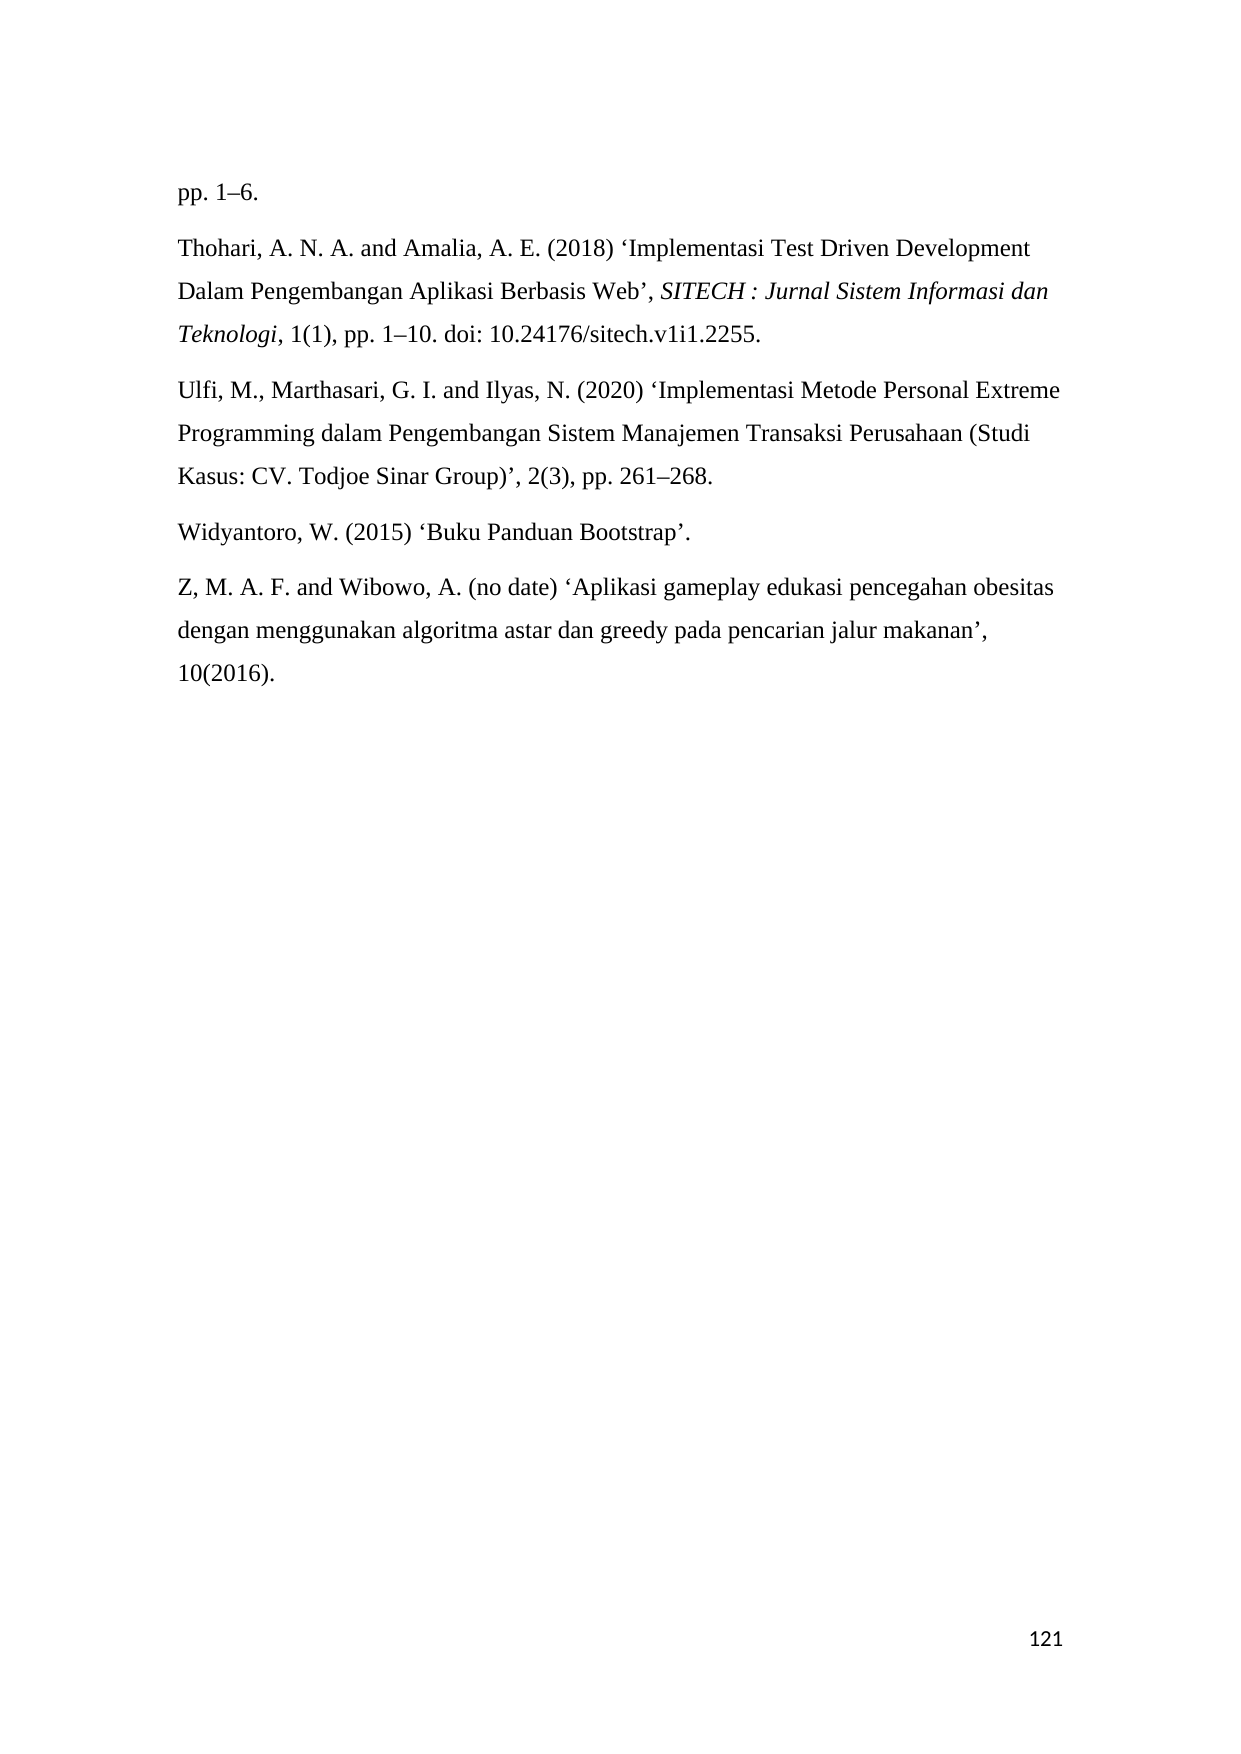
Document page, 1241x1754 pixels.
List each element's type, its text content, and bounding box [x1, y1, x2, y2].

text Ulfi, M., Marthasari, G. I. and Ilyas, N. (2020) ‘Implementasi Metode Personal Extreme Programming dalam Pengembangan Sistem Manajemen Transaksi Perusahaan (Studi Kasus: CV. Todjoe Sinar Group)’, 2(3), pp. 261–268. [177, 375, 1063, 490]
text Z, M. A. F. and Wibowo, A. (no date) ‘Aplikasi gameplay edukasi pencegahan obesitas dengan menggunakan algoritma astar dan greedy pada pencarian jalur makanan’, 10(2016). [177, 572, 1063, 687]
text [177, 177, 1063, 206]
text Thohari, A. N. A. and Amalia, A. E. (2018) ‘Implementasi Test Driven Development Dalam Pengembangan Aplikasi Berbasis Web’, SITECH : Jurnal Sistem Informasi dan Teknologi, 1(1), pp. 1–10. doi: 10.24176/sitech.v1i1.2255. [177, 233, 1063, 348]
text Widyantoro, W. (2015) ‘Buku Panduan Bootstrap’. [177, 517, 1063, 545]
